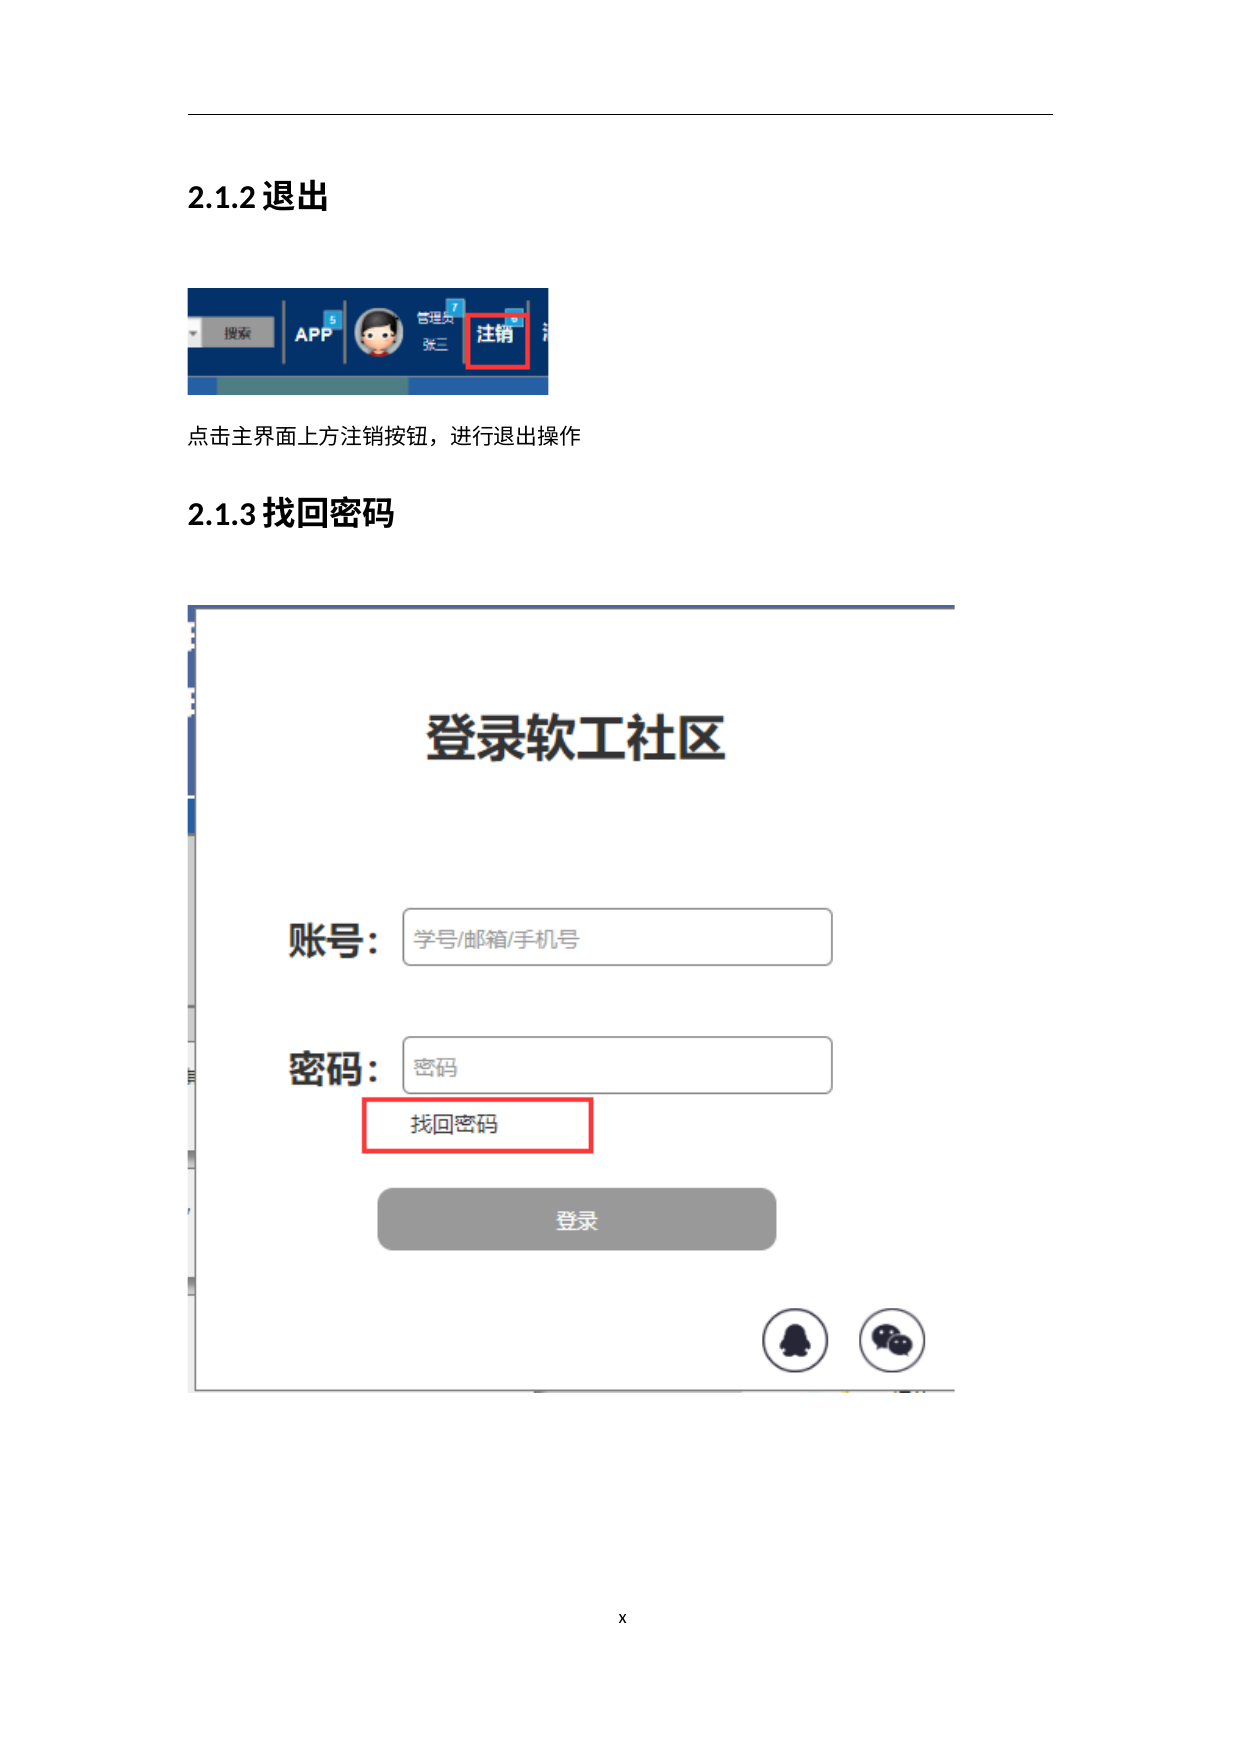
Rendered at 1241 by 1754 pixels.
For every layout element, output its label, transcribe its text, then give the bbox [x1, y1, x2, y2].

text 点击主界面上方注销按钮，进行退出操作 [187, 419, 1053, 451]
subtitle 2.1.3找回密码 [187, 478, 1053, 543]
picture [187, 605, 955, 1393]
picture [187, 288, 549, 395]
subtitle 2.1.2退出 [187, 162, 1053, 227]
